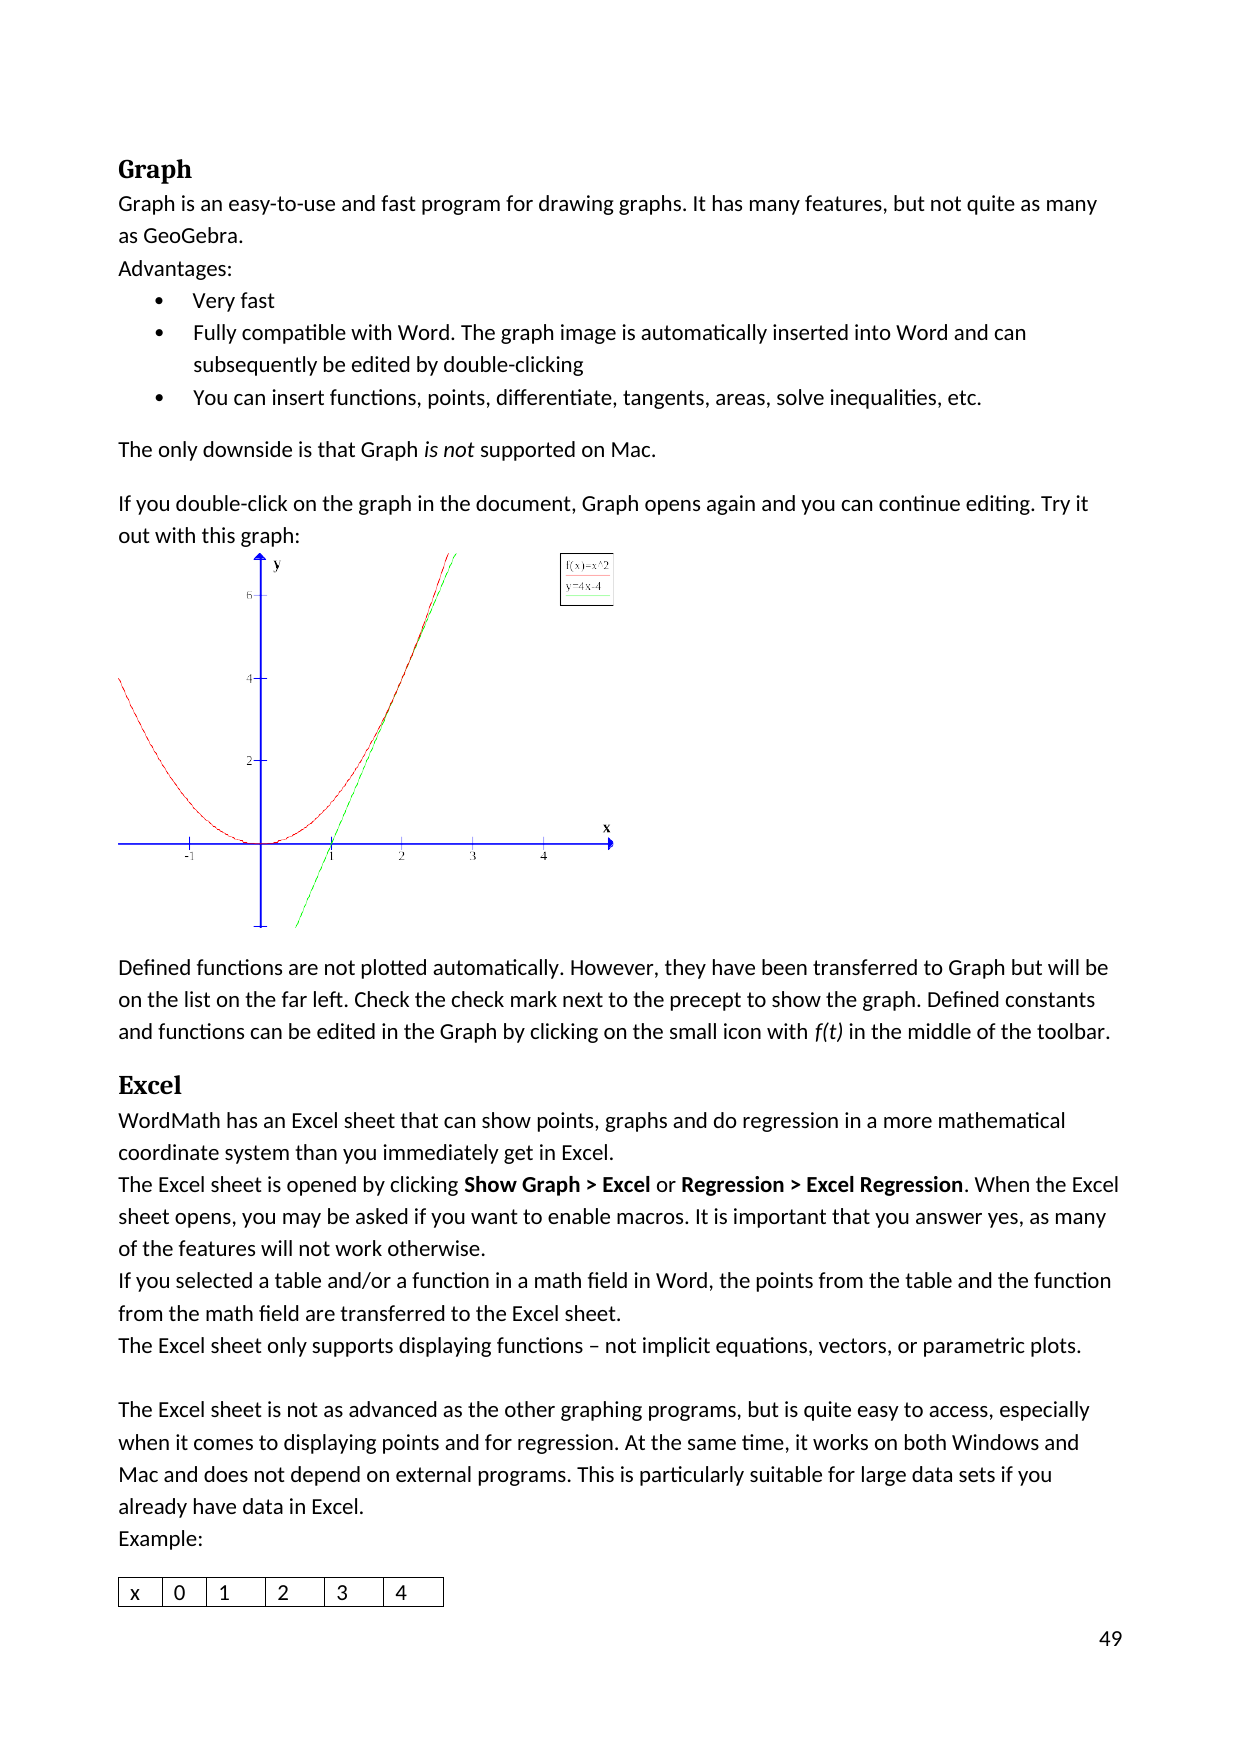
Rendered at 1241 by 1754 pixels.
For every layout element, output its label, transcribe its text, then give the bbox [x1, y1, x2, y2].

text If you double-click on the graph in the document, Graph opens again and you can continue editing. Try it out with this graph: [118, 489, 1122, 549]
table_header 3 [325, 1578, 383, 1606]
text The Excel sheet is opened by clicking Show Graph > Excel or Regression > Excel Regression. When the Excel sheet opens, you may be asked if you want to enable macros. It is important that you answer yes, as many of the features will not work otherwise. [118, 1170, 1122, 1262]
list Fully compatible with Word. The graph image is automatically inserted into Word and can subsequently be edited by double-clicking [156, 318, 1122, 378]
subtitle Graph [118, 154, 1122, 185]
text Graph is an easy-to-use and fast program for drawing graphs. It has many features, but not quite as many as GeoGebra. [118, 189, 1122, 250]
subtitle Excel [118, 1070, 1122, 1101]
text The only downside is that Graph is not supported on Mac. [118, 436, 1122, 464]
text The Excel sheet is not as advanced as the other graphing programs, but is quite easy to access, especially when it comes to displaying points and for regression. At the same time, it works on both Windows and Mac and does not depend on external programs. This is particularly suitable for large data sets if you already have data in Excel. [118, 1395, 1122, 1520]
text Advantages: [118, 254, 1122, 282]
table_header x [119, 1578, 162, 1606]
table_header 2 [266, 1578, 324, 1606]
list Very fast [155, 286, 1122, 314]
table_header 0 [163, 1578, 206, 1606]
text Defined functions are not plotted automatically. However, they have been transferred to Graph but will be on the list on the far left. Check the check mark next to the precept to show the graph. Defined constants and functions can be edited in the Graph by clicking on the small icon with f(t) in the middle of the toolbar. [118, 953, 1122, 1045]
table_header 1 [207, 1578, 265, 1606]
text The Excel sheet only supports displaying functions – not implicit equations, vectors, or parametric plots. [118, 1331, 1122, 1359]
text WordMath has an Excel sheet that can show points, graphs and do regression in a more mathematical coordinate system than you immediately get in Excel. [118, 1106, 1122, 1166]
list You can insert functions, points, differentiate, tangents, areas, solve inequalities, etc. [156, 383, 1122, 411]
text If you selected a table and/or a function in a math field in Word, the points from the table and the function from the math field are transferred to the Excel sheet. [118, 1267, 1122, 1327]
table_header 4 [384, 1578, 443, 1606]
text Example: [118, 1524, 1122, 1552]
